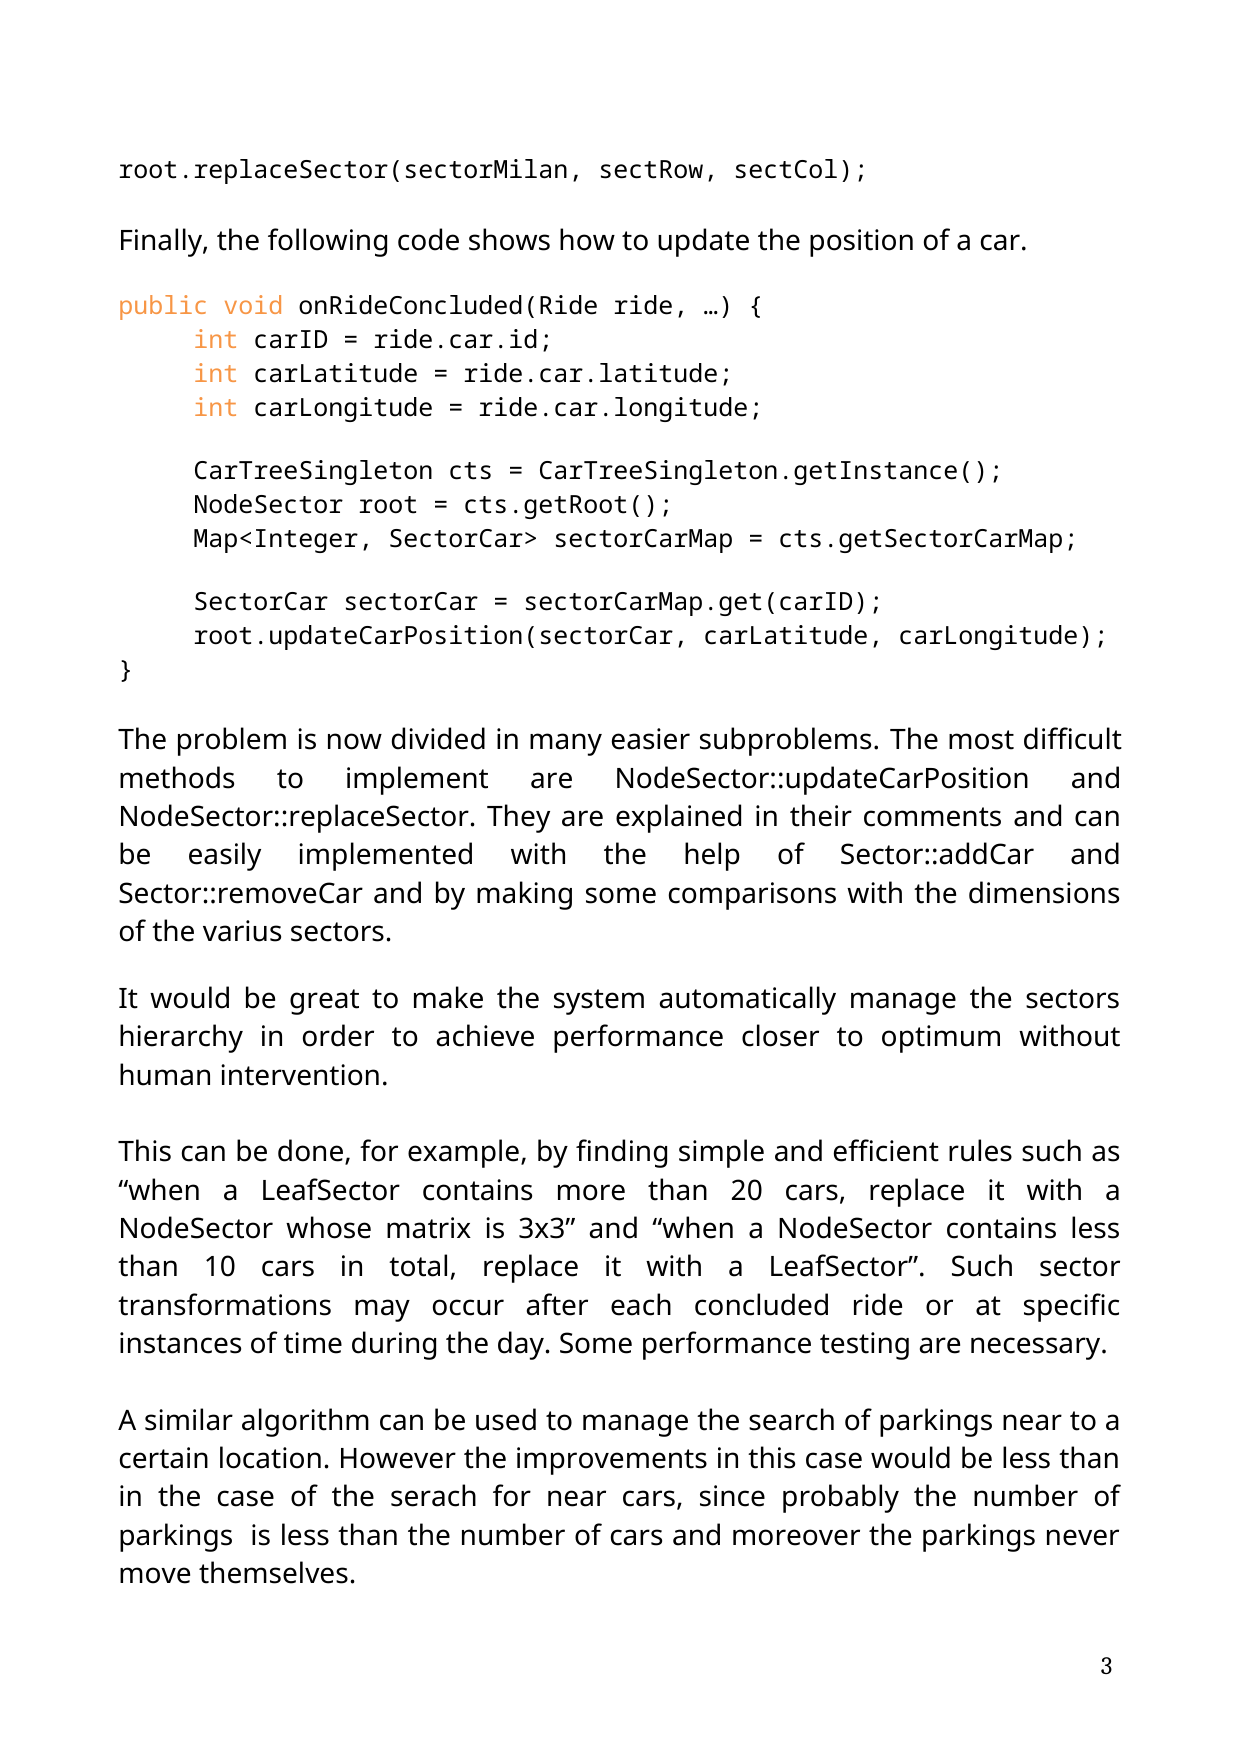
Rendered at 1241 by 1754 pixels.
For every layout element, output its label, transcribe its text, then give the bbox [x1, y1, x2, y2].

text public void onRideConcluded(Ride ride, …) { [118, 287, 1122, 321]
text SectorCar sectorCar = sectorCarMap.get(carID); [118, 583, 1122, 617]
text int carLongitude = ride.car.longitude; [118, 389, 1122, 424]
text A similar algorithm can be used to manage the search of parkings near to a certain location. However the improvements in this case would be less than in the case of the serach for near cars, since probably the number of parkings is less than the number of cars and moreover the parkings never move themselves. [118, 1400, 1122, 1592]
text NodeSector root = cts.getRoot(); [118, 486, 1122, 521]
text } [118, 651, 1122, 686]
text Finally, the following code shows how to update the position of a car. [118, 220, 1122, 259]
text int carLatitude = ride.car.latitude; [118, 356, 1122, 389]
text root.updateCarPosition(sectorCar, carLatitude, carLongitude); [118, 617, 1122, 651]
text This can be done, for example, by finding simple and efficient rules such as “when a LeafSector contains more than 20 cars, replace it with a NodeSector whose matrix is 3x3” and “when a NodeSector contains less than 10 cars in total, replace it with a LeafSector”. Such sector transformations may occur after each concluded ride or at specific instances of time during the day. Some performance testing are necessary. [118, 1132, 1122, 1362]
text It would be great to make the system automatically manage the sectors hierarchy in order to achieve performance closer to optimum without human intervention. [118, 978, 1122, 1093]
text The problem is now divided in many easier subproblems. The most difficult methods to implement are NodeSector::updateCarPosition and NodeSector::replaceSector. They are explained in their comments and can be easily implemented with the help of Sector::addCar and Sector::removeCar and by making some comparisons with the dimensions of the varius sectors. [118, 719, 1122, 949]
text root.replaceSector(sectorMilan, sectRow, sectCol); [118, 152, 1122, 186]
text CarTreeSingleton cts = CarTreeSingleton.getInstance(); [118, 452, 1122, 486]
text Map<Integer, SectorCar> sectorCarMap = cts.getSectorCarMap; [118, 521, 1122, 554]
text int carID = ride.car.id; [118, 321, 1122, 356]
